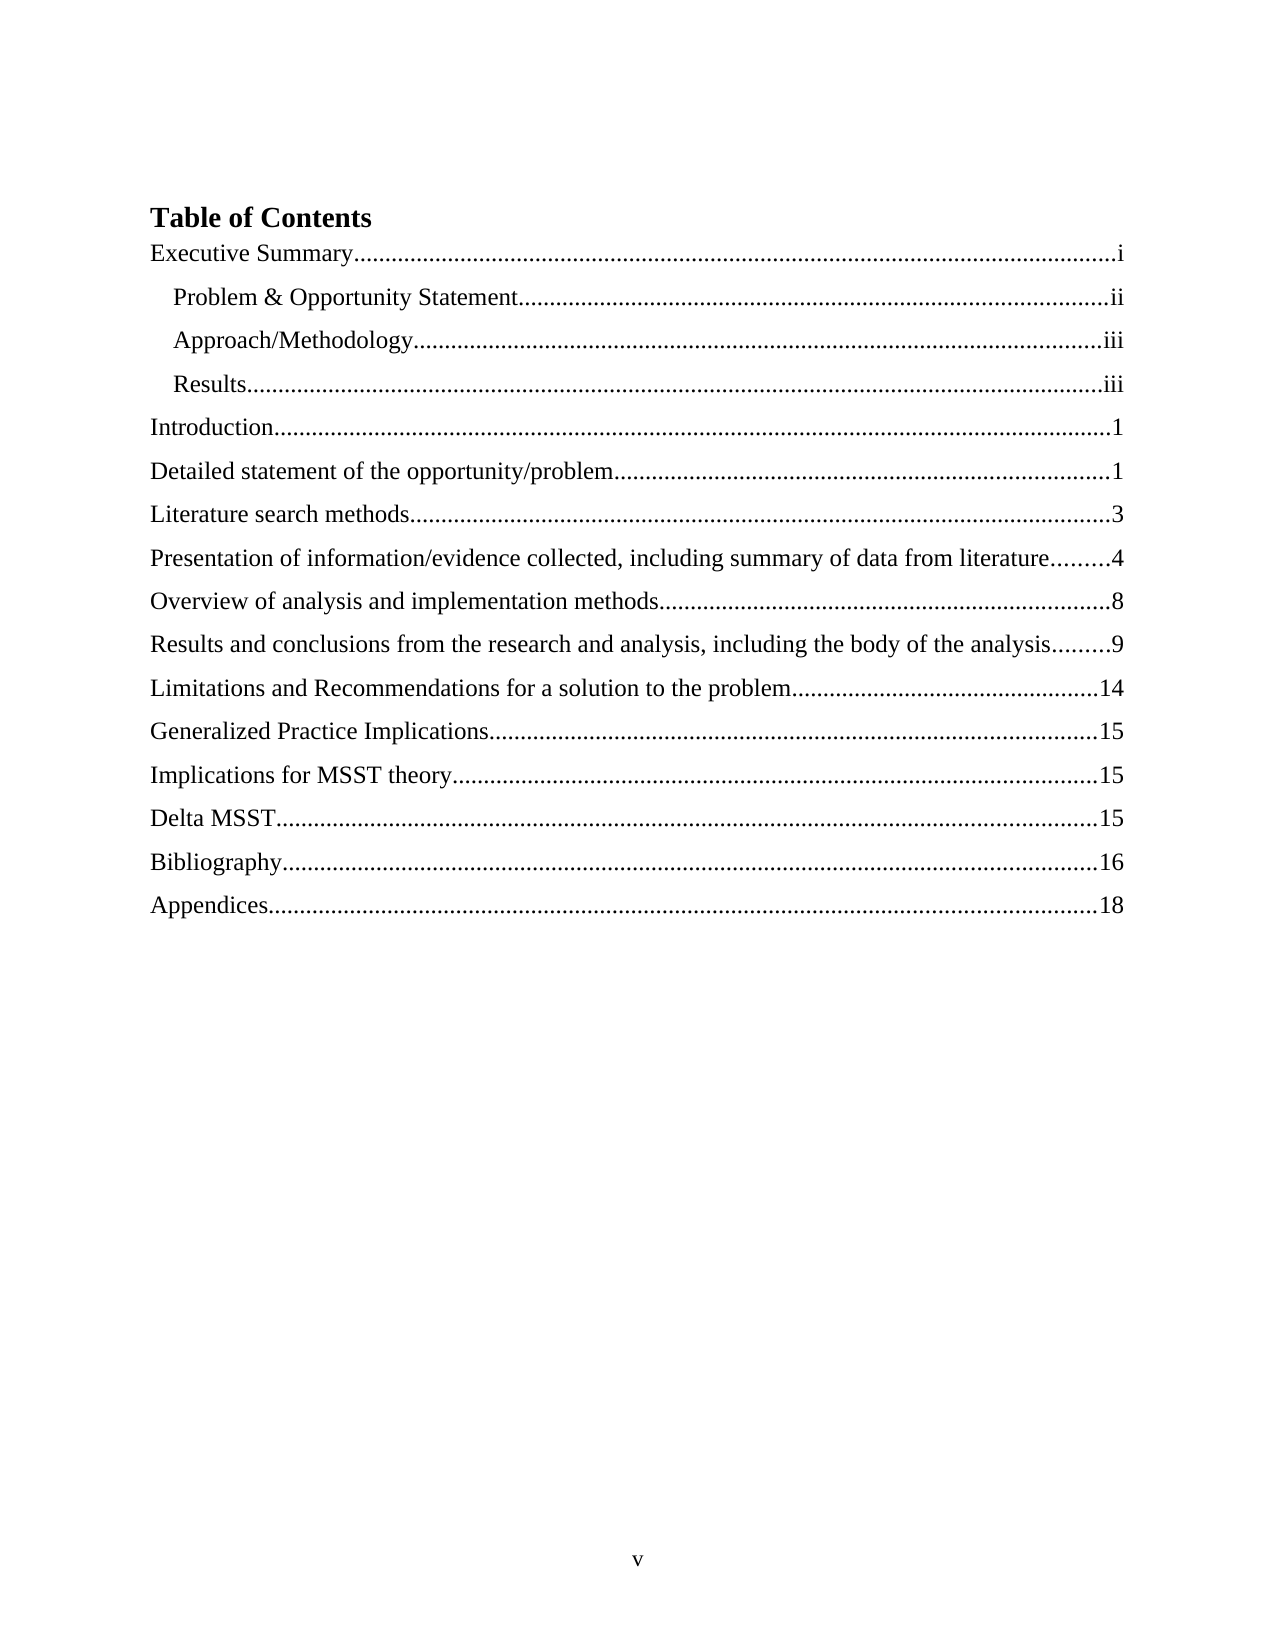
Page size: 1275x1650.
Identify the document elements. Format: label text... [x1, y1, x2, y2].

text Literature search methods 3 [150, 499, 1125, 528]
text Limitations and Recommendations for a solution to the problem 14 [150, 673, 1125, 702]
text Results iii [173, 369, 1125, 398]
text Overview of analysis and implementation methods 8 [150, 586, 1125, 615]
text Implications for MSST theory 15 [150, 760, 1125, 788]
subtitle Table of Contents [150, 200, 1125, 233]
text Approach/Methodology iii [173, 325, 1125, 354]
text Delta MSST 15 [150, 803, 1125, 832]
text Executive Summary i [150, 238, 1125, 267]
text Appendices 18 [150, 890, 1125, 919]
text Problem & Opportunity Statement ii [173, 282, 1125, 311]
text Detailed statement of the opportunity/problem 1 [150, 456, 1125, 484]
text Presentation of information/evidence collected, including summary of data from literature 4 [150, 543, 1125, 571]
text Results and conclusions from the research and analysis, including the body of the analysis 9 [150, 629, 1125, 658]
text Bibliography 16 [150, 847, 1125, 875]
text Introduction 1 [150, 412, 1125, 441]
text Generalized Practice Implications 15 [150, 716, 1125, 745]
